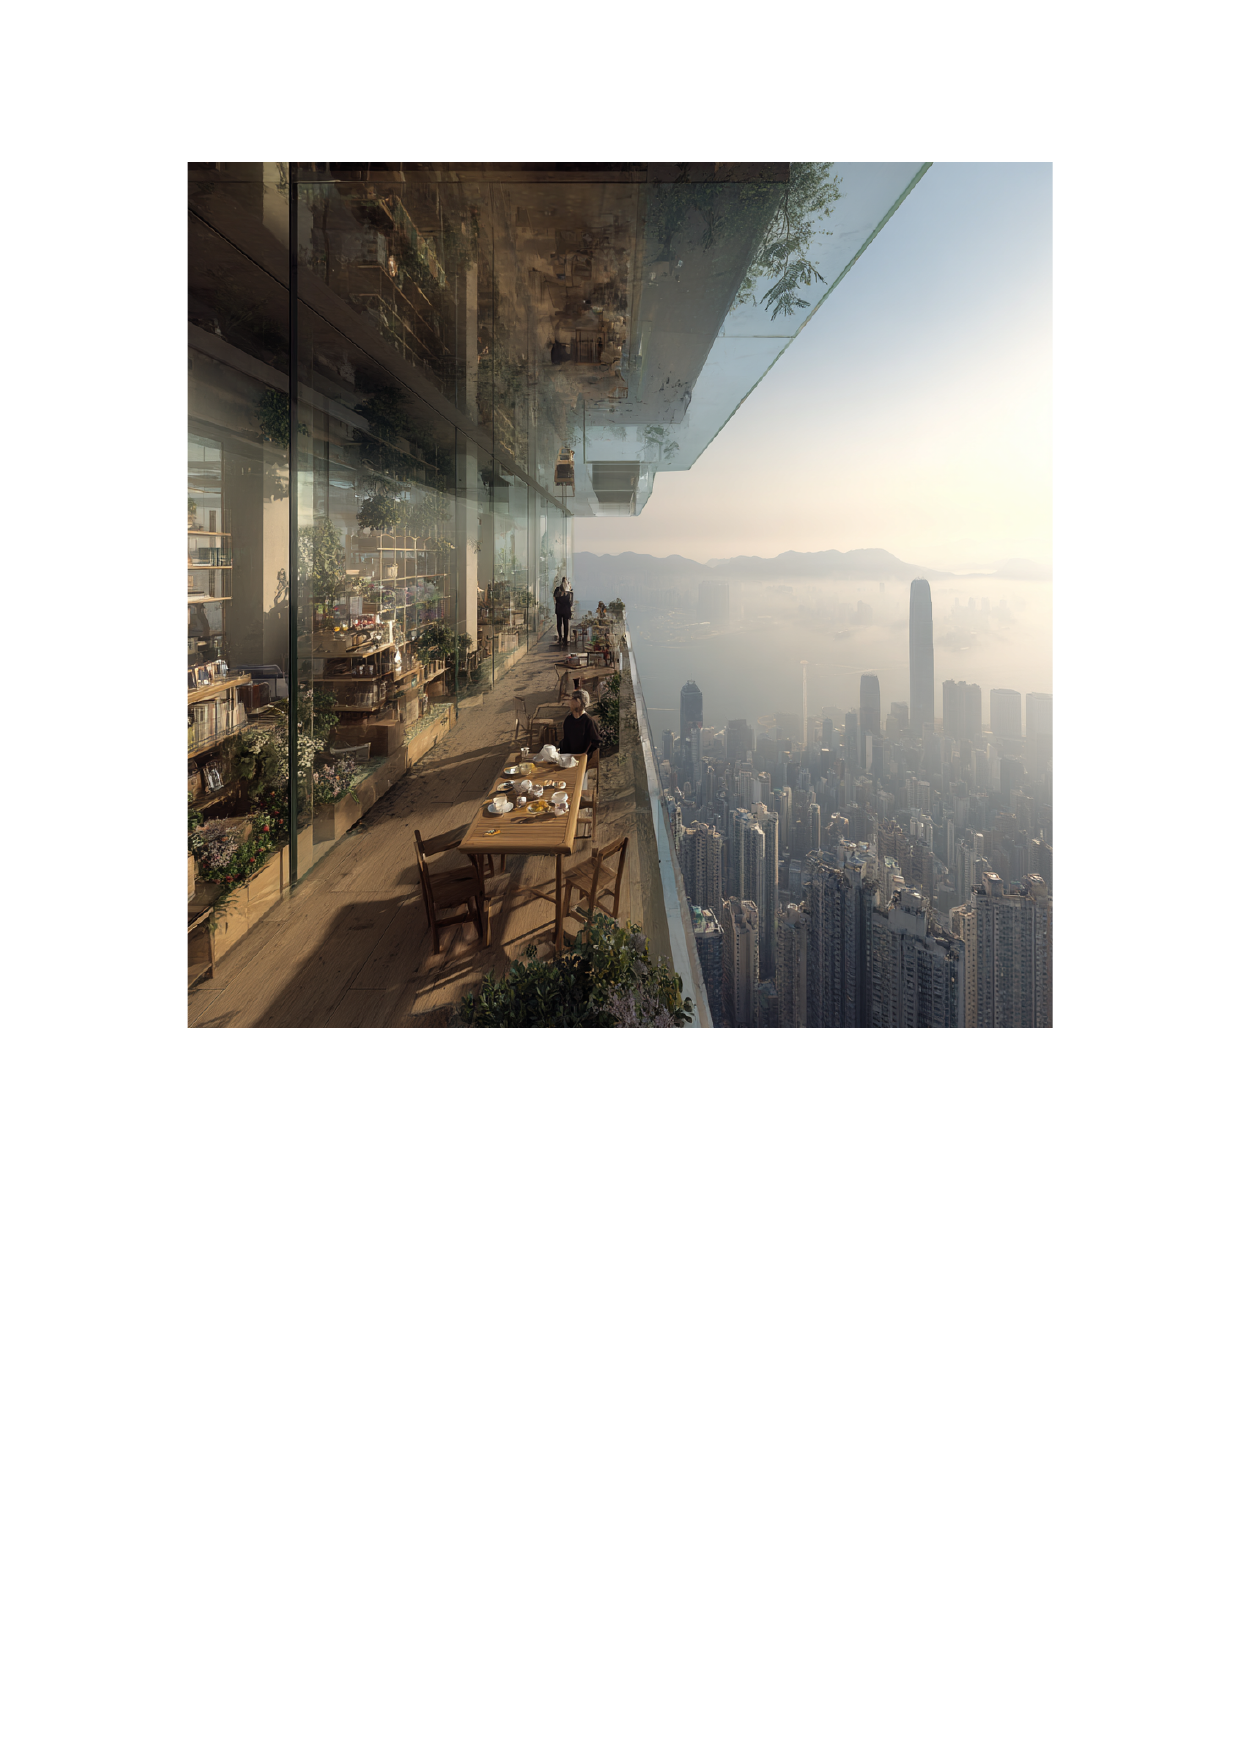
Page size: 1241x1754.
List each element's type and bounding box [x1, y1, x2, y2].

picture [187, 162, 1053, 1028]
